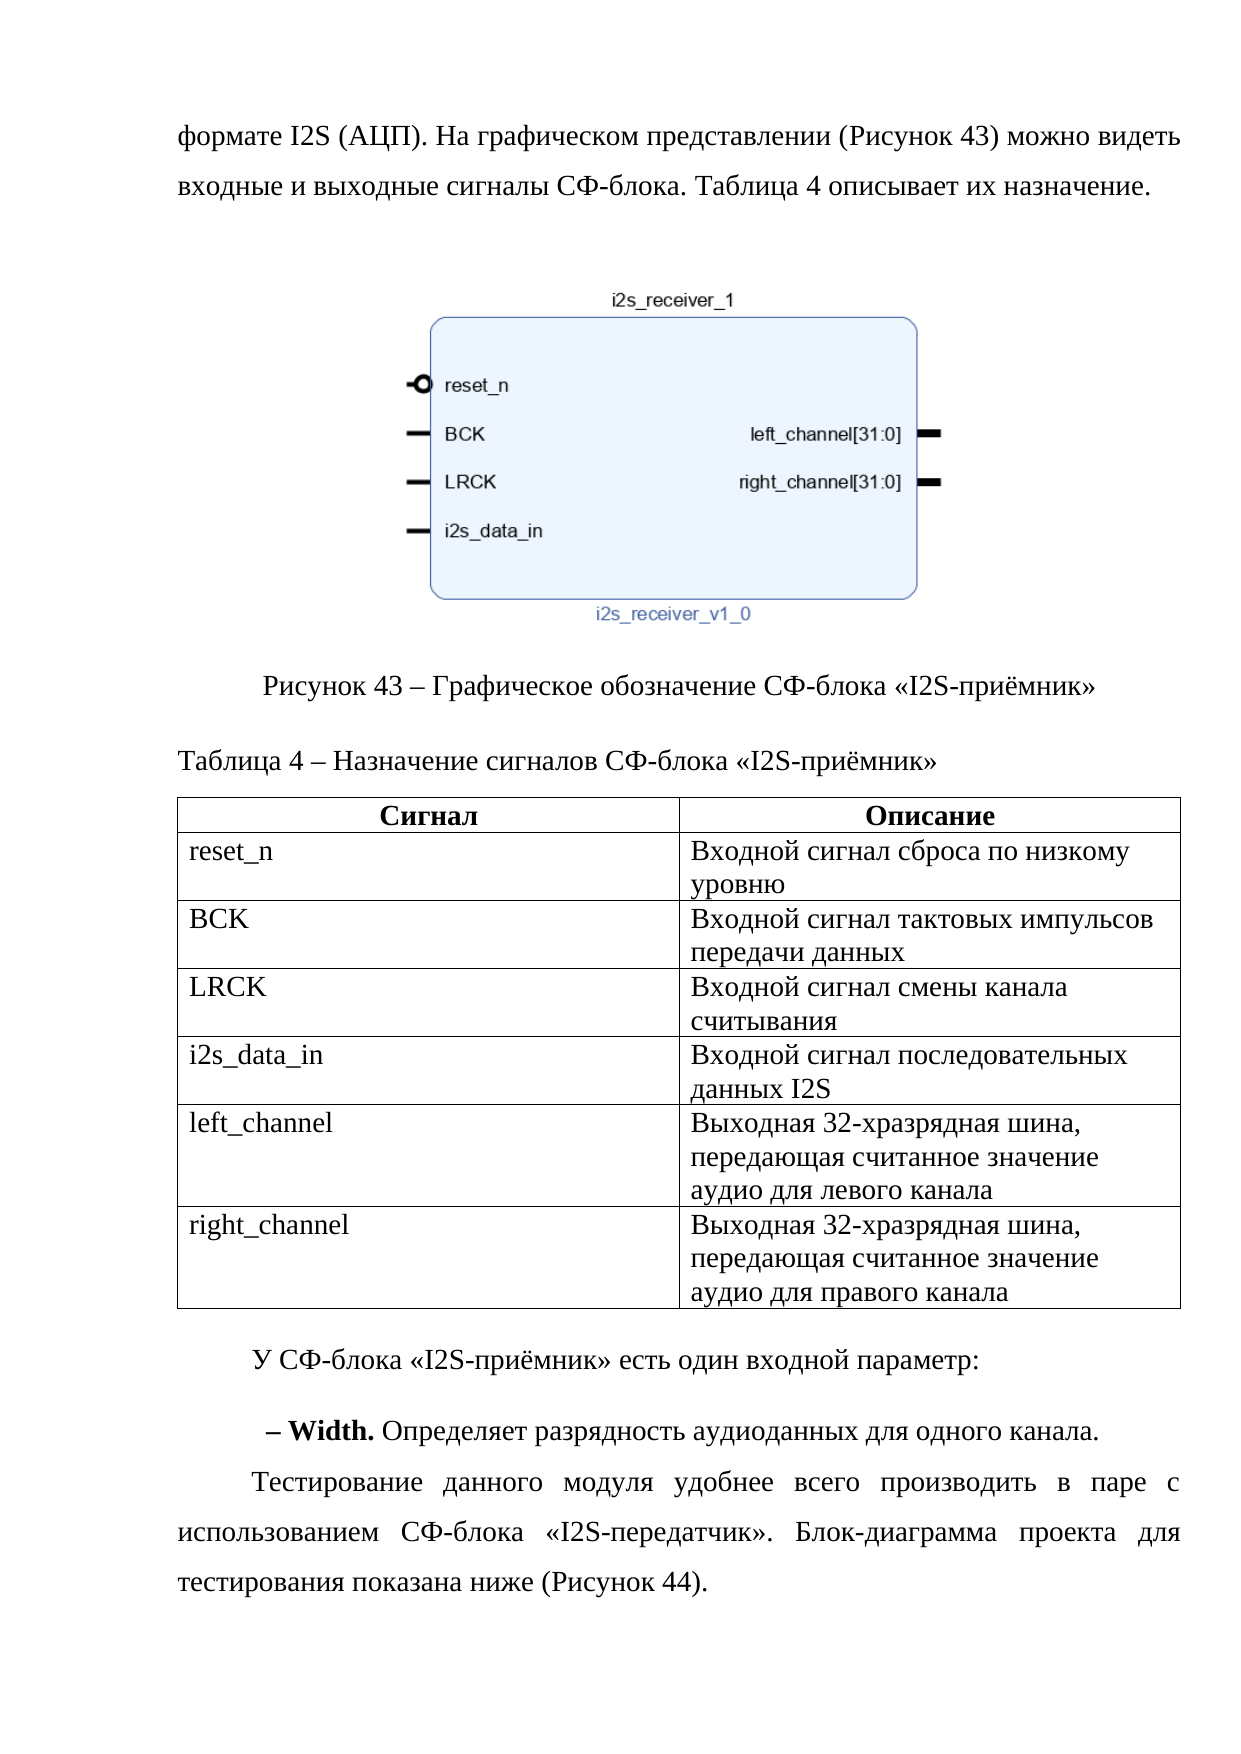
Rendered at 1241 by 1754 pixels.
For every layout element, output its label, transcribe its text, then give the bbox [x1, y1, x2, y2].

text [177, 118, 1181, 202]
table_cell Входной сигнал тактовых импульсов передачи данных [680, 901, 1180, 968]
table_header Описание [680, 798, 1180, 832]
table_cell Выходная 32-хразрядная шина, передающая считанное значение аудио для правого канала [680, 1207, 1180, 1308]
table_cell Входной сигнал последовательных данных I2S [680, 1037, 1180, 1104]
text Width. Определяет разрядность аудиоданных для одного канала. [192, 1413, 1181, 1447]
table_cell i2s_data_in [178, 1037, 679, 1104]
table_cell Выходная 32-хразрядная шина, передающая считанное значение аудио для левого канала [680, 1105, 1180, 1206]
picture [388, 268, 970, 651]
text Таблица – Назначение сигналов СФ-блока «I2S-приёмник» [177, 743, 1181, 776]
table_cell reset_n [178, 833, 679, 900]
table_header Сигнал [178, 798, 679, 832]
text Рисунок – Графическое обозначение СФ-блока «I2S-приёмник» [177, 668, 1181, 701]
table_cell BCK [178, 901, 679, 968]
table_cell Входной сигнал сброса по низкому уровню [680, 833, 1180, 900]
table_cell LRCK [178, 969, 679, 1036]
table_cell left_channel [178, 1105, 679, 1206]
table_cell right_channel [178, 1207, 679, 1308]
text У СФ-блока «I2S-приёмник» есть один входной параметр: [177, 1342, 1181, 1376]
text Тестирование данного модуля удобнее всего производить в паре с использованием СФ-блока «I2S-передатчик». Блок-диаграмма проекта для тестирования показана ниже (Рисунок 44). [177, 1464, 1181, 1598]
table_cell Входной сигнал смены канала считывания [680, 969, 1180, 1036]
